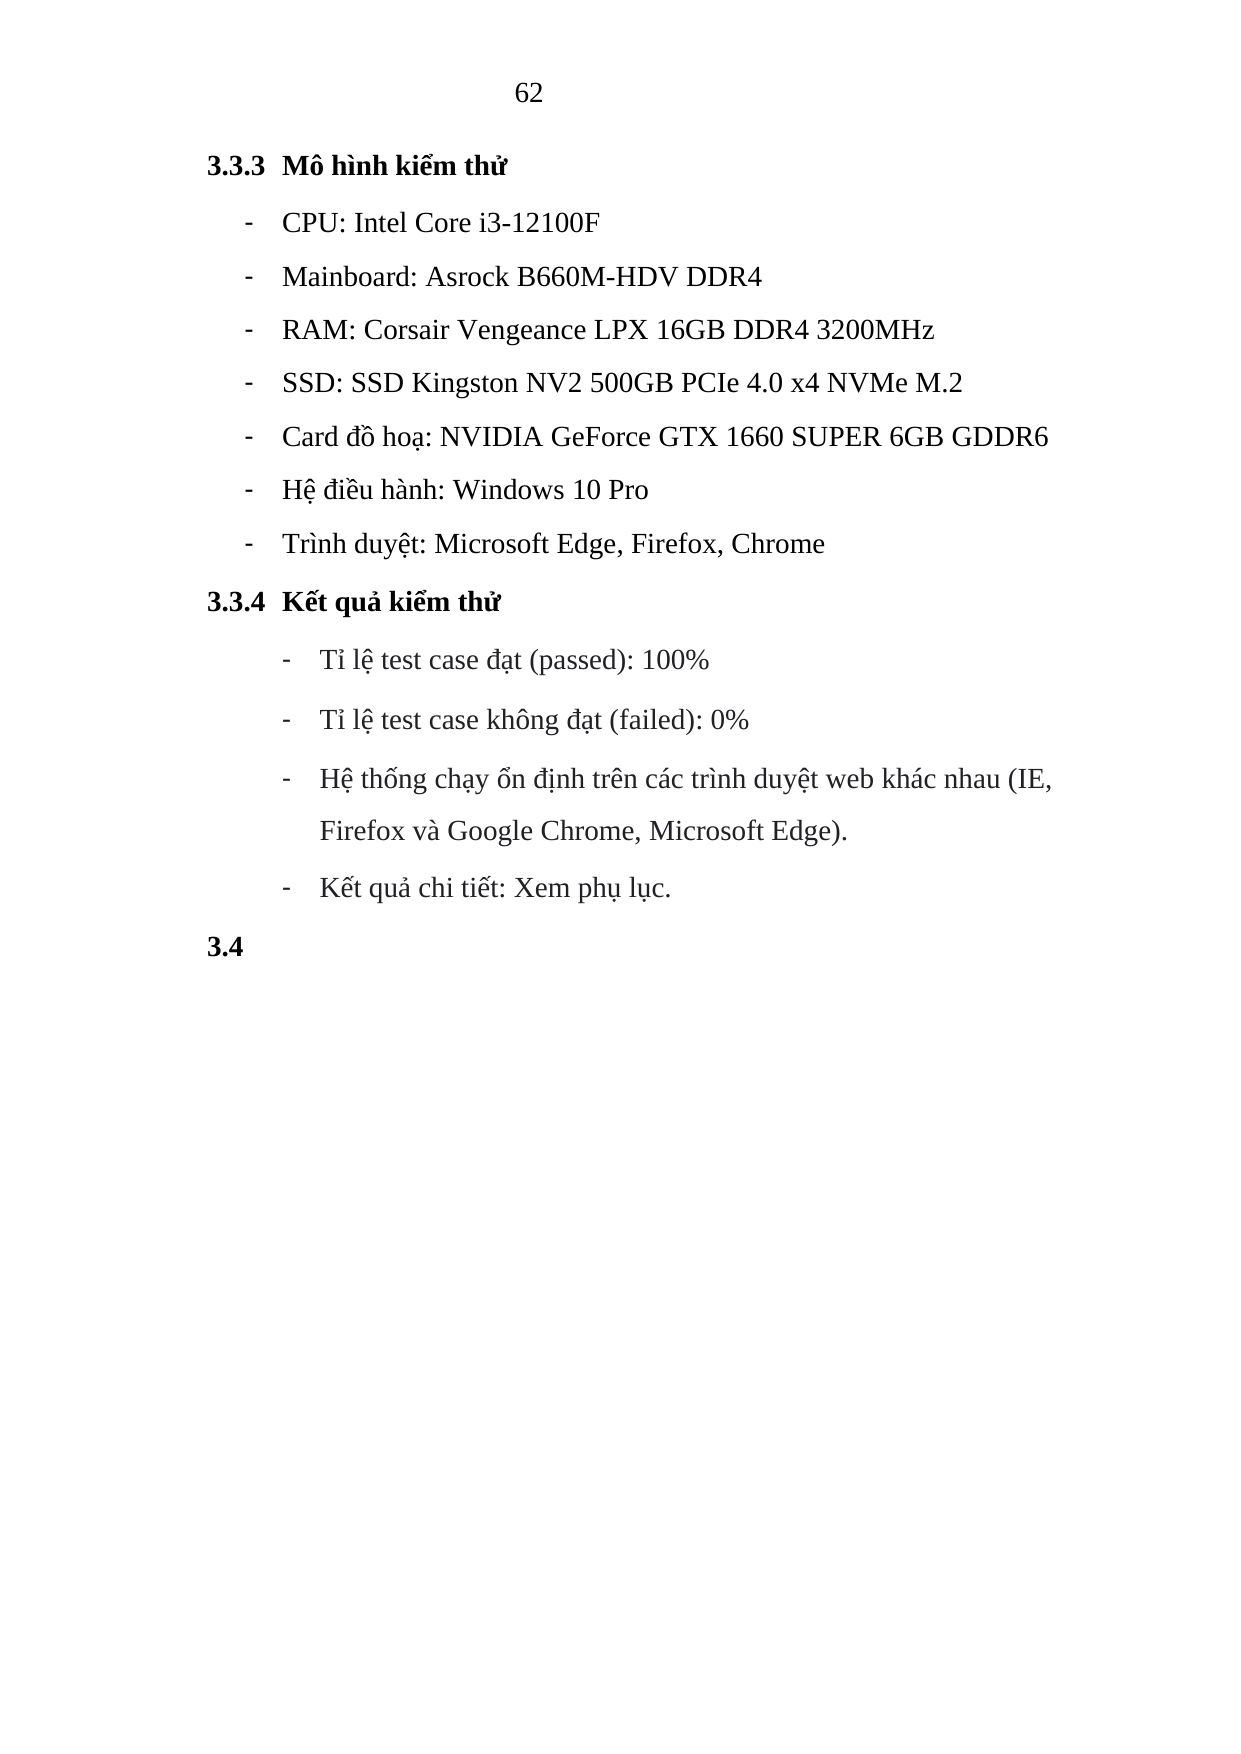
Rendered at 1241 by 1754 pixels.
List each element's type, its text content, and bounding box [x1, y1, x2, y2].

list Tỉ lệ test case đạt (passed): 100% [319, 641, 1122, 677]
subtitle Kết quả kiểm thử [207, 584, 1122, 618]
list CPU: Intel Core i3-12100F [244, 204, 1122, 240]
list SSD: SSD Kingston NV2 500GB PCIe 4.0 x4 NVMe M.2 [244, 364, 1122, 400]
subtitle Mô hình kiểm thử [207, 148, 1122, 181]
list Kết quả chi tiết: Xem phụ lục. [282, 869, 1122, 905]
list Mainboard: Asrock B660M-HDV DDR4 [244, 258, 1122, 293]
list Hệ thống chạy ổn định trên các trình duyệt web khác nhau (IE, Firefox và Google Chrome, Microsoft Edge). [282, 761, 1122, 846]
list Tỉ lệ test case không đạt (failed): 0% [319, 701, 1122, 736]
list RAM: Corsair Vengeance LPX 16GB DDR4 3200MHz [244, 311, 1122, 347]
list Hệ điều hành: Windows 10 Pro [244, 471, 1122, 507]
list Trình duyệt: Microsoft Edge, Firefox, Chrome [244, 525, 1122, 561]
list Card đồ hoạ: NVIDIA GeForce GTX 1660 SUPER 6GB GDDR6 [244, 418, 1122, 454]
